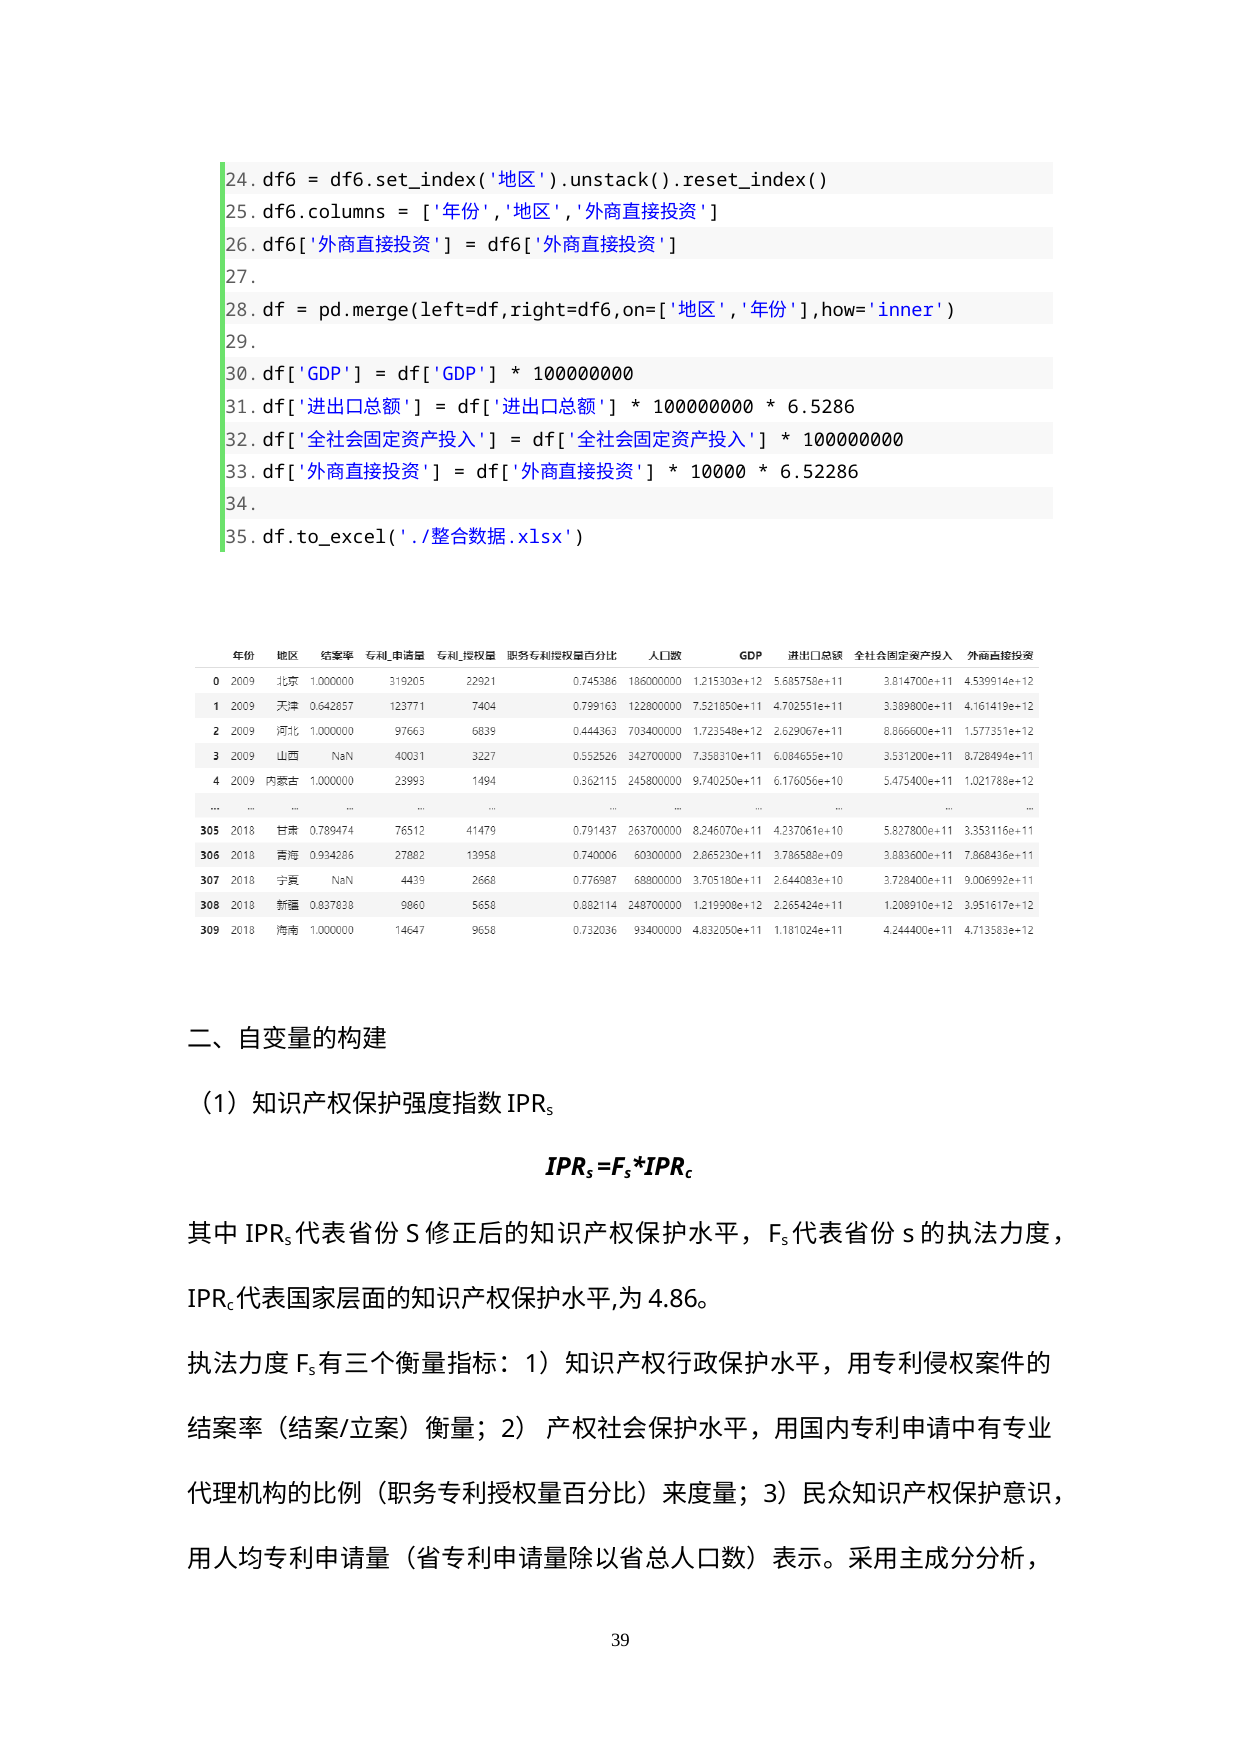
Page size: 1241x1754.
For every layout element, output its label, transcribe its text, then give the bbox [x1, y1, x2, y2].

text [187, 1329, 1053, 1589]
text （1）知识产权保护强度指数IPRs [187, 1069, 1053, 1134]
list df.to_excel('./整合数据.xlsx') [225, 519, 1053, 552]
list df['GDP'] = df['GDP'] * 100000000 [225, 357, 1053, 389]
list df['全社会固定资产投入'] = df['全社会固定资产投入'] * 100000000 [225, 422, 1053, 454]
text IPRs =Fs*IPRc [187, 1134, 1053, 1199]
list df['进出口总额'] = df['进出口总额'] * 100000000 * 6.5286 [225, 389, 1053, 422]
list df6.columns = ['年份','地区','外商直接投资'] [225, 194, 1053, 227]
list df = pd.merge(left=df,right=df6,on=['地区','年份'],how='inner') [225, 292, 1053, 324]
picture [187, 646, 1053, 946]
text 二、自变量的构建 [187, 1004, 1053, 1069]
text 其中IPRs代表省份S修正后的知识产权保护水平，Fs代表省份s的执法力度，IPRc代表国家层面的知识产权保护水平,为4.86。 [187, 1199, 1053, 1329]
list df6['外商直接投资'] = df6['外商直接投资'] [225, 227, 1053, 259]
list df['外商直接投资'] = df['外商直接投资'] * 10000 * 6.52286 [225, 454, 1053, 487]
list df6 = df6.set_index('地区').unstack().reset_index() [225, 162, 1053, 194]
